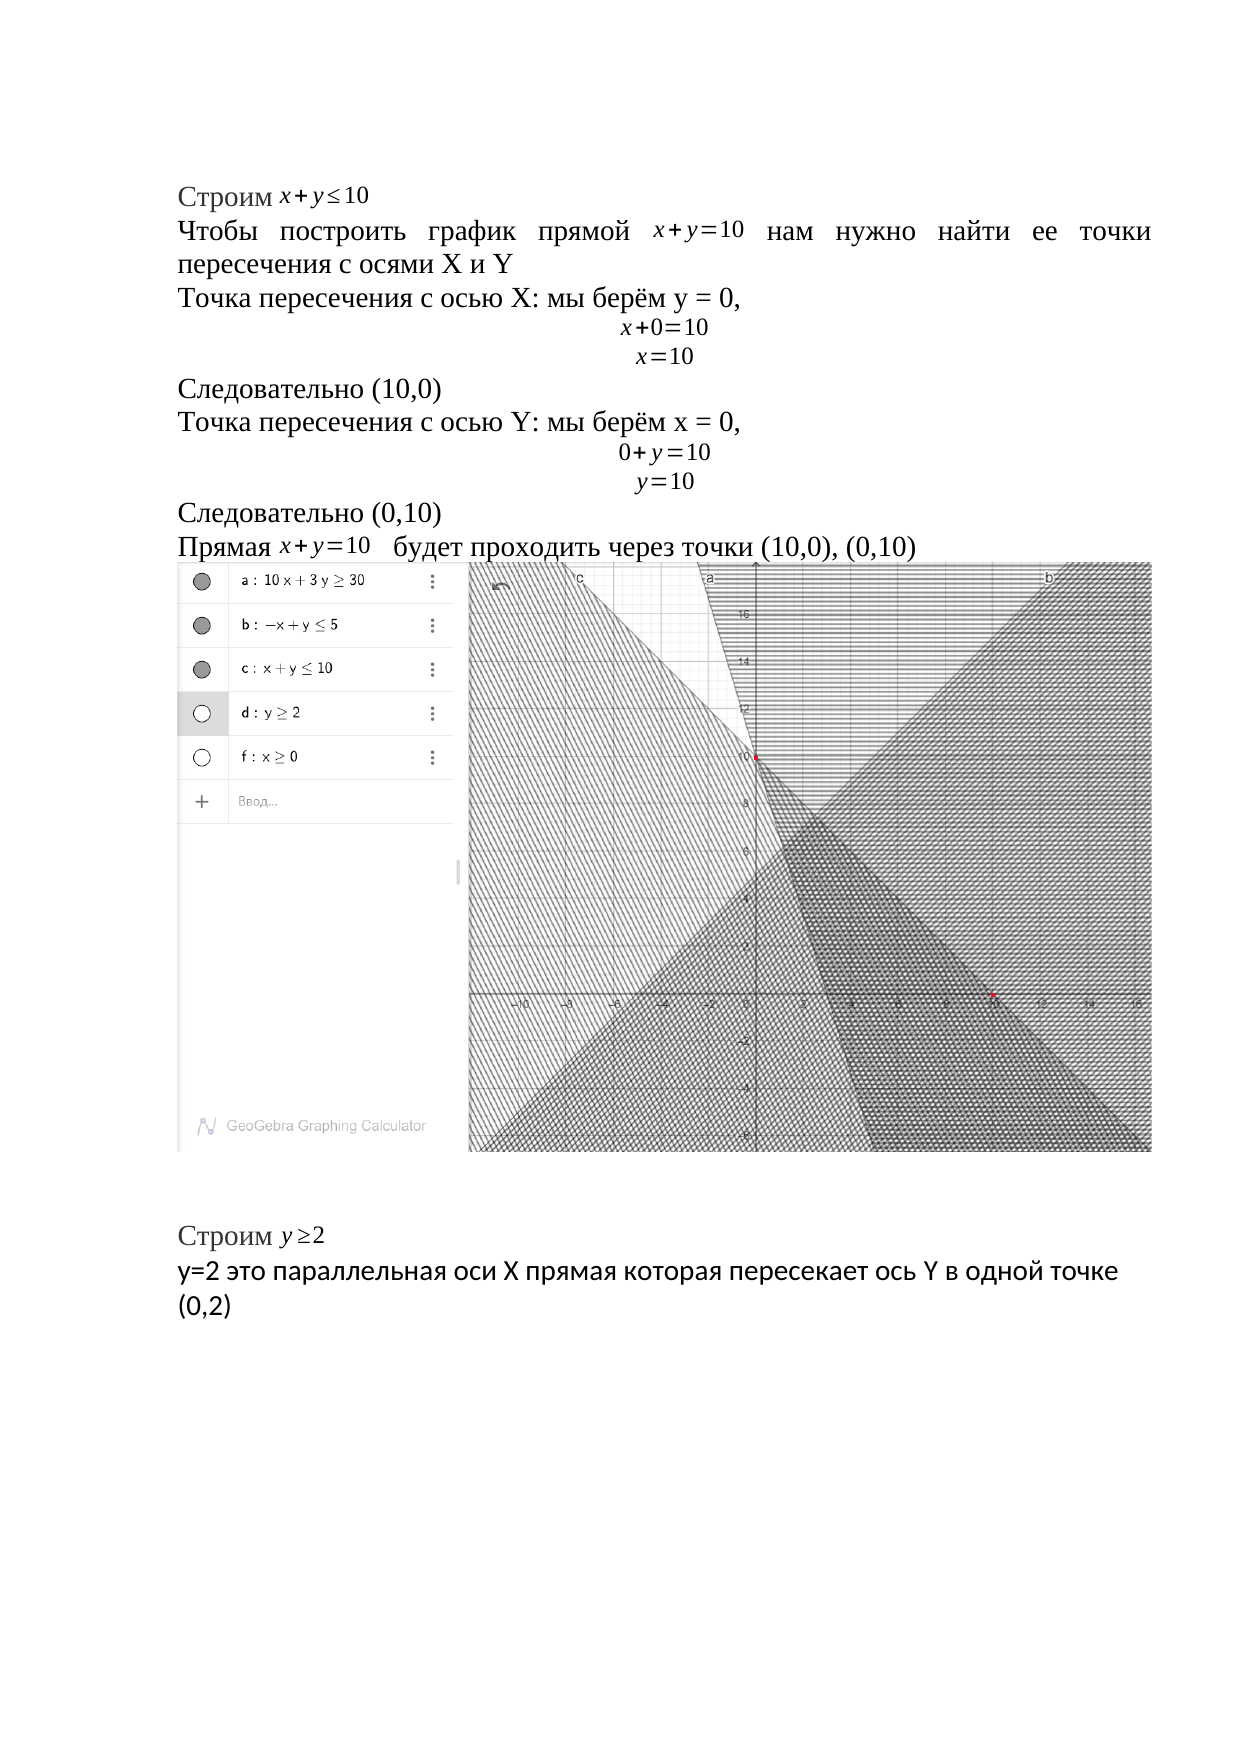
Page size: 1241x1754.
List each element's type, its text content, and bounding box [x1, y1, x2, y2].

text Следовательно (0,10) [177, 495, 1152, 529]
text Точка пересечения с осью Y: мы берём x = 0, [177, 404, 1152, 438]
text Прямая будет проходить через точки (10,0), (0,10) [177, 529, 1152, 562]
text Точка пересечения с осью X: мы берём y = 0, [177, 280, 1152, 313]
text Следовательно (10,0) [177, 371, 1152, 404]
text y=2 это параллельная оси Х прямая которая пересекает ось Y в одной точке (0,2) [177, 1252, 1152, 1323]
text Строим [273, 1218, 1152, 1252]
picture [177, 562, 1152, 1152]
text Строим [273, 179, 1152, 213]
text Чтобы построить график прямой нам нужно найти ее точки пересечения с осями X и Y [177, 213, 1152, 280]
